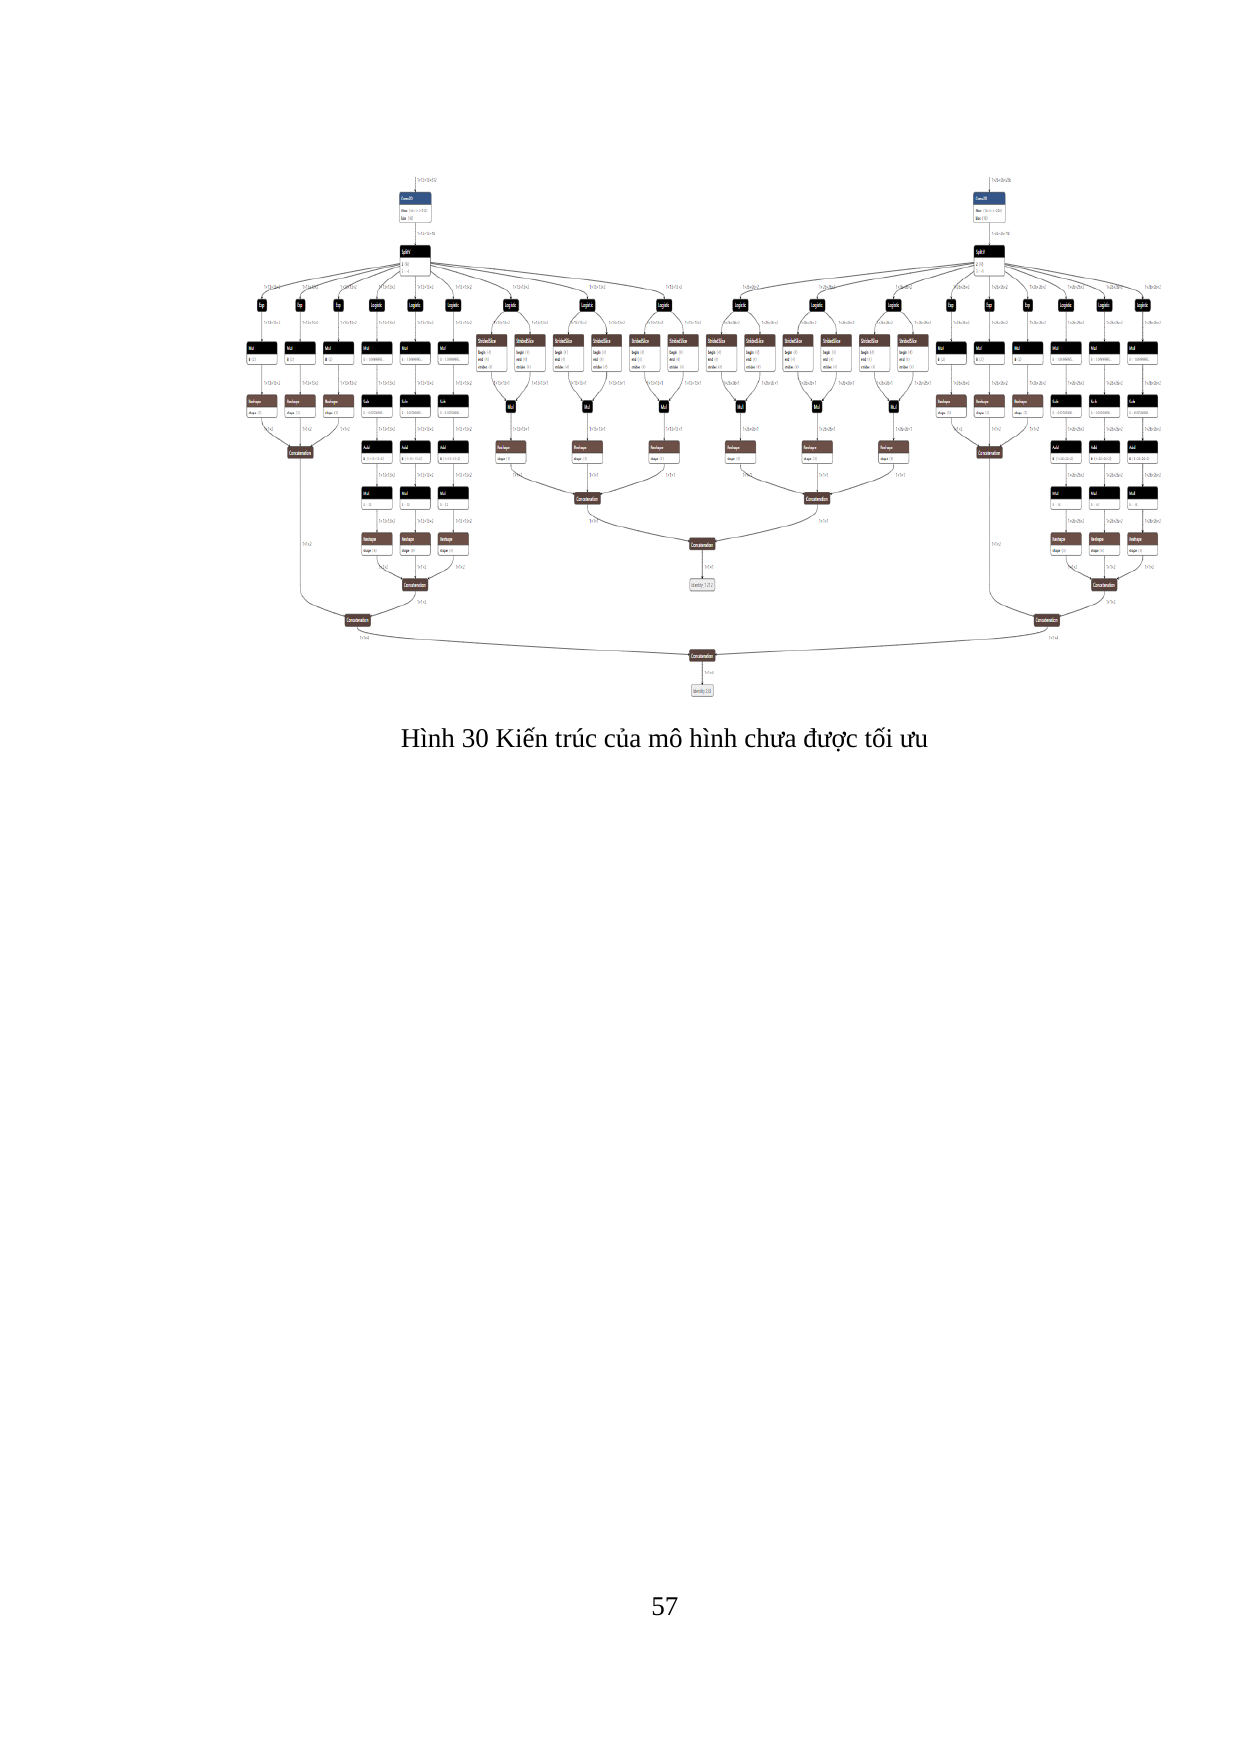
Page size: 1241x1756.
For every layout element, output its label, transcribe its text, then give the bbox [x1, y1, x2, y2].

picture [206, 177, 1182, 707]
